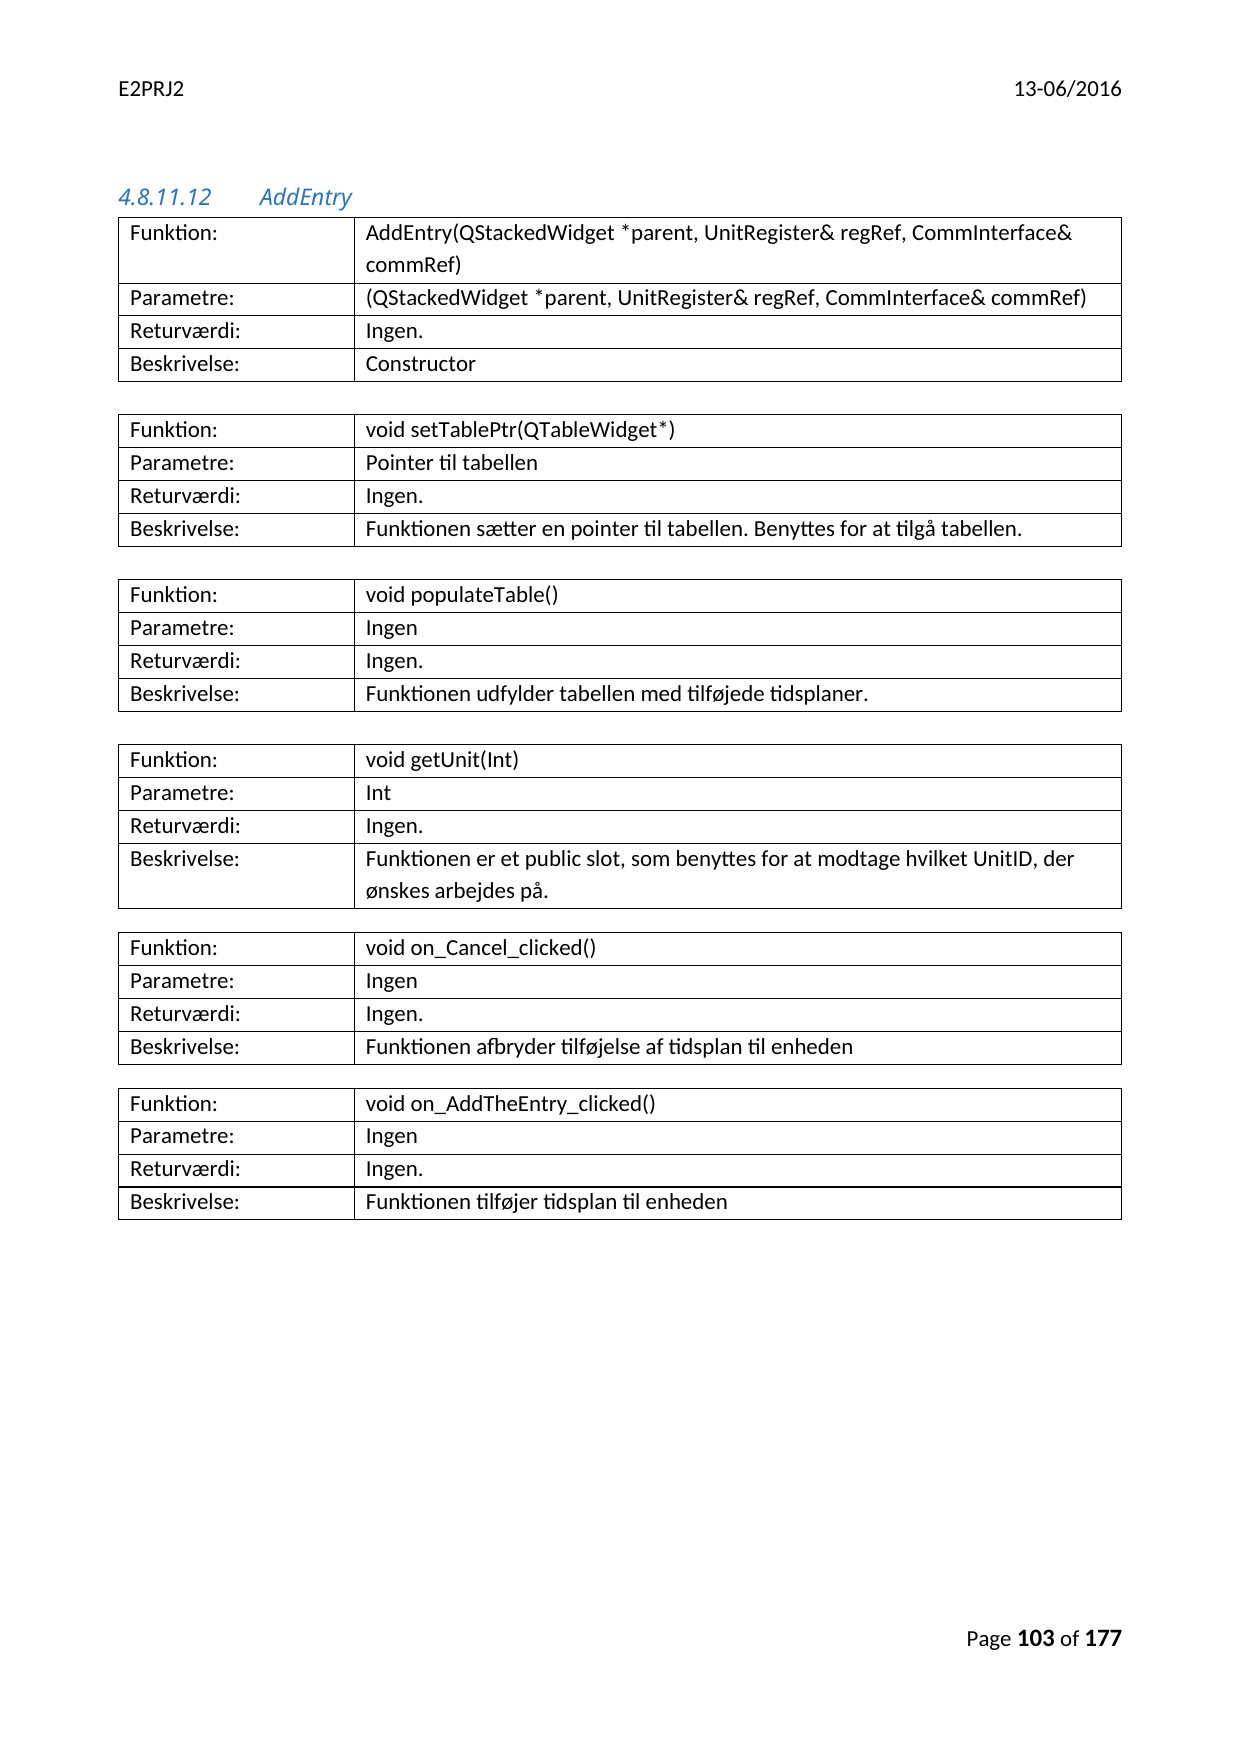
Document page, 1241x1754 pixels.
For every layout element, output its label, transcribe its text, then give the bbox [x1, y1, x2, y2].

table_cell Parametre: [119, 613, 354, 645]
table_cell Constructor [355, 349, 1121, 381]
table_cell Parametre: [119, 1122, 354, 1153]
table_cell Funktionen tilføjer tidsplan til enheden [355, 1188, 1121, 1219]
table_header void on_AddTheEntry_clicked() [355, 1089, 1121, 1121]
table_cell Ingen. [355, 811, 1121, 843]
table_cell Parametre: [119, 284, 354, 315]
table_cell Ingen. [355, 646, 1121, 678]
table_cell Pointer til tabellen [355, 448, 1121, 480]
table_header void getUnit(Int) [355, 745, 1121, 777]
table_header Funktion: [119, 933, 354, 965]
table_cell Ingen. [355, 316, 1121, 348]
table_cell Ingen [355, 966, 1121, 998]
table_cell Funktionen udfylder tabellen med tilføjede tidsplaner. [355, 679, 1121, 711]
table_cell Beskrivelse: [119, 679, 354, 711]
table_cell Beskrivelse: [119, 349, 354, 381]
table_cell Parametre: [119, 448, 354, 480]
table_cell Returværdi: [119, 316, 354, 348]
table_cell Returværdi: [119, 811, 354, 843]
table_cell Beskrivelse: [119, 514, 354, 546]
table_cell Returværdi: [119, 999, 354, 1031]
table_cell Int [355, 778, 1121, 810]
table_cell Ingen [355, 613, 1121, 645]
table_cell Returværdi: [119, 481, 354, 513]
table_header Funktion: [119, 745, 354, 777]
table_header void populateTable() [355, 580, 1121, 612]
table_cell Beskrivelse: [119, 844, 354, 908]
table_cell Parametre: [119, 778, 354, 810]
table_cell Parametre: [119, 966, 354, 998]
table_header AddEntry(QStackedWidget *parent, UnitRegister& regRef, CommInterface& commRef) [355, 218, 1121, 282]
table_header Funktion: [119, 580, 354, 612]
subtitle AddEntry [118, 181, 1122, 213]
table_cell Ingen. [355, 999, 1121, 1031]
table_header void setTablePtr(QTableWidget*) [355, 415, 1121, 447]
table_header void on_Cancel_clicked() [355, 933, 1121, 965]
table_cell Ingen [355, 1122, 1121, 1153]
table_cell (QStackedWidget *parent, UnitRegister& regRef, CommInterface& commRef) [355, 284, 1121, 315]
table_cell Beskrivelse: [119, 1032, 354, 1064]
table_cell Ingen. [355, 481, 1121, 513]
table_cell Funktionen afbryder tilføjelse af tidsplan til enheden [355, 1032, 1121, 1064]
table_cell Ingen. [355, 1155, 1121, 1186]
table_cell Funktionen sætter en pointer til tabellen. Benyttes for at tilgå tabellen. [355, 514, 1121, 546]
table_header Funktion: [119, 218, 354, 282]
table_cell Returværdi: [119, 1155, 354, 1186]
table_header Funktion: [119, 1089, 354, 1121]
table_cell Returværdi: [119, 646, 354, 678]
table_header Funktion: [119, 415, 354, 447]
table_cell Beskrivelse: [119, 1188, 354, 1219]
table_cell Funktionen er et public slot, som benyttes for at modtage hvilket UnitID, der ønskes arbejdes på. [355, 844, 1121, 908]
